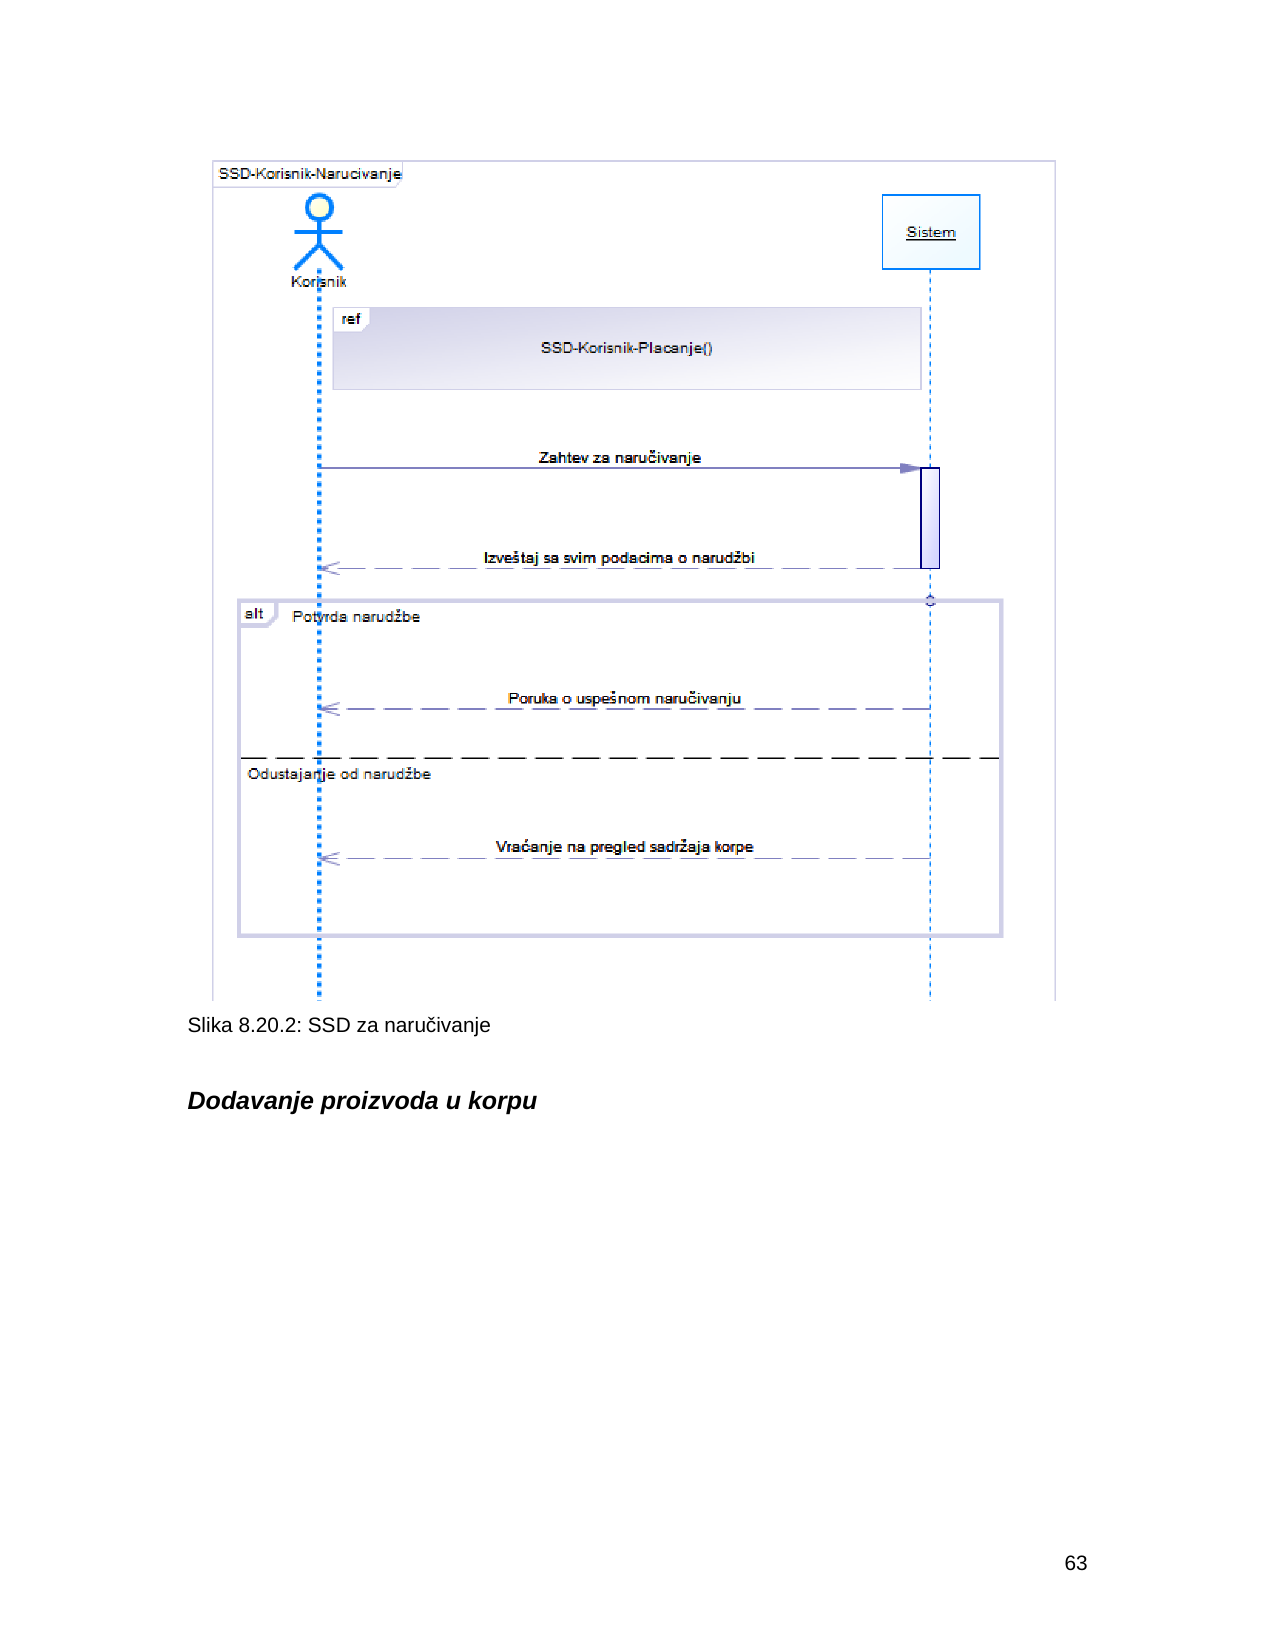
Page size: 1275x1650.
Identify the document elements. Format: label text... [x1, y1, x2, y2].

text Dodavanje proizvoda u korpu [187, 1086, 1087, 1115]
text Slika 8.20.2: SSD za naručivanje [187, 1013, 1087, 1037]
picture [187, 150, 1088, 1001]
